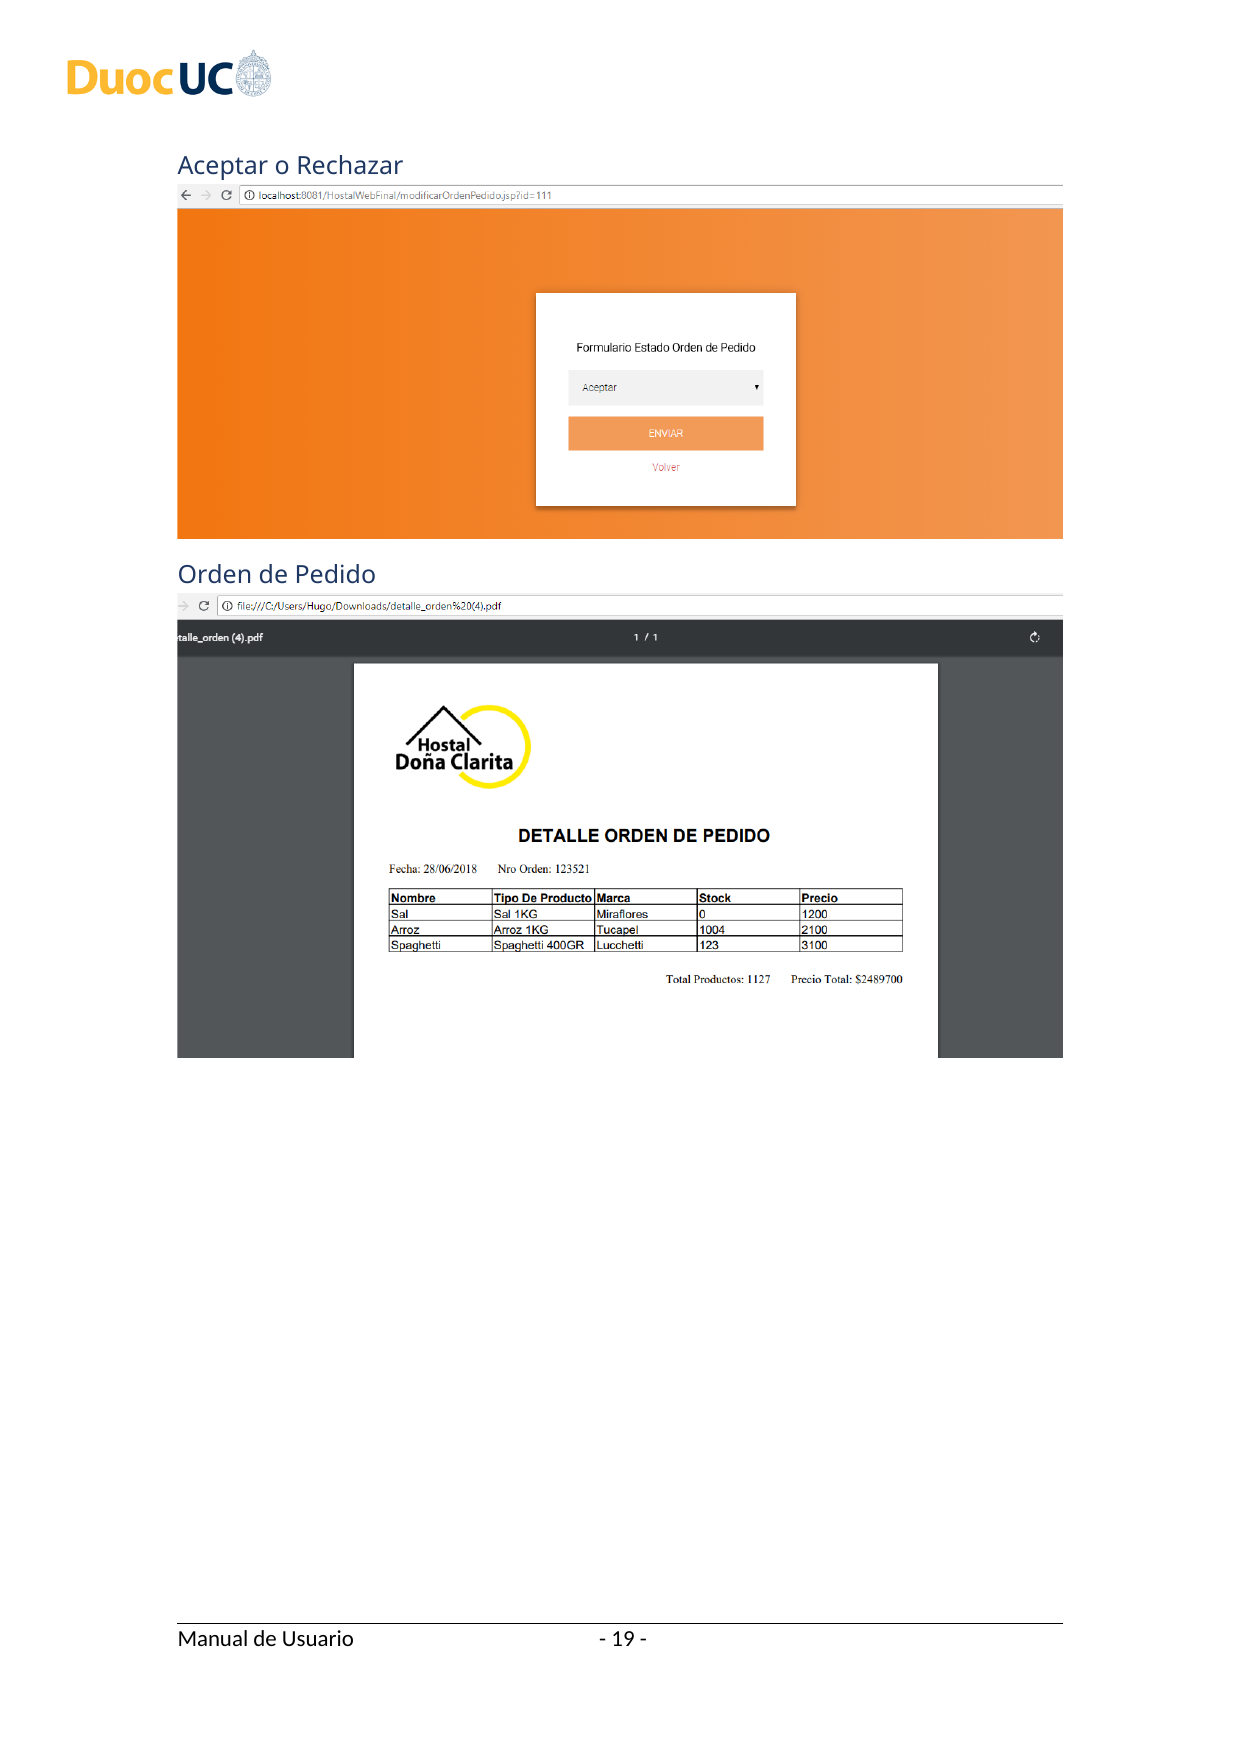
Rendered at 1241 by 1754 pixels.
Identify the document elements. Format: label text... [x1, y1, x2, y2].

subtitle Orden de Pedido [177, 557, 1063, 591]
subtitle Aceptar o Rechazar [177, 148, 1063, 182]
picture [57, 45, 278, 101]
picture [177, 184, 1063, 539]
picture [177, 593, 1063, 1058]
